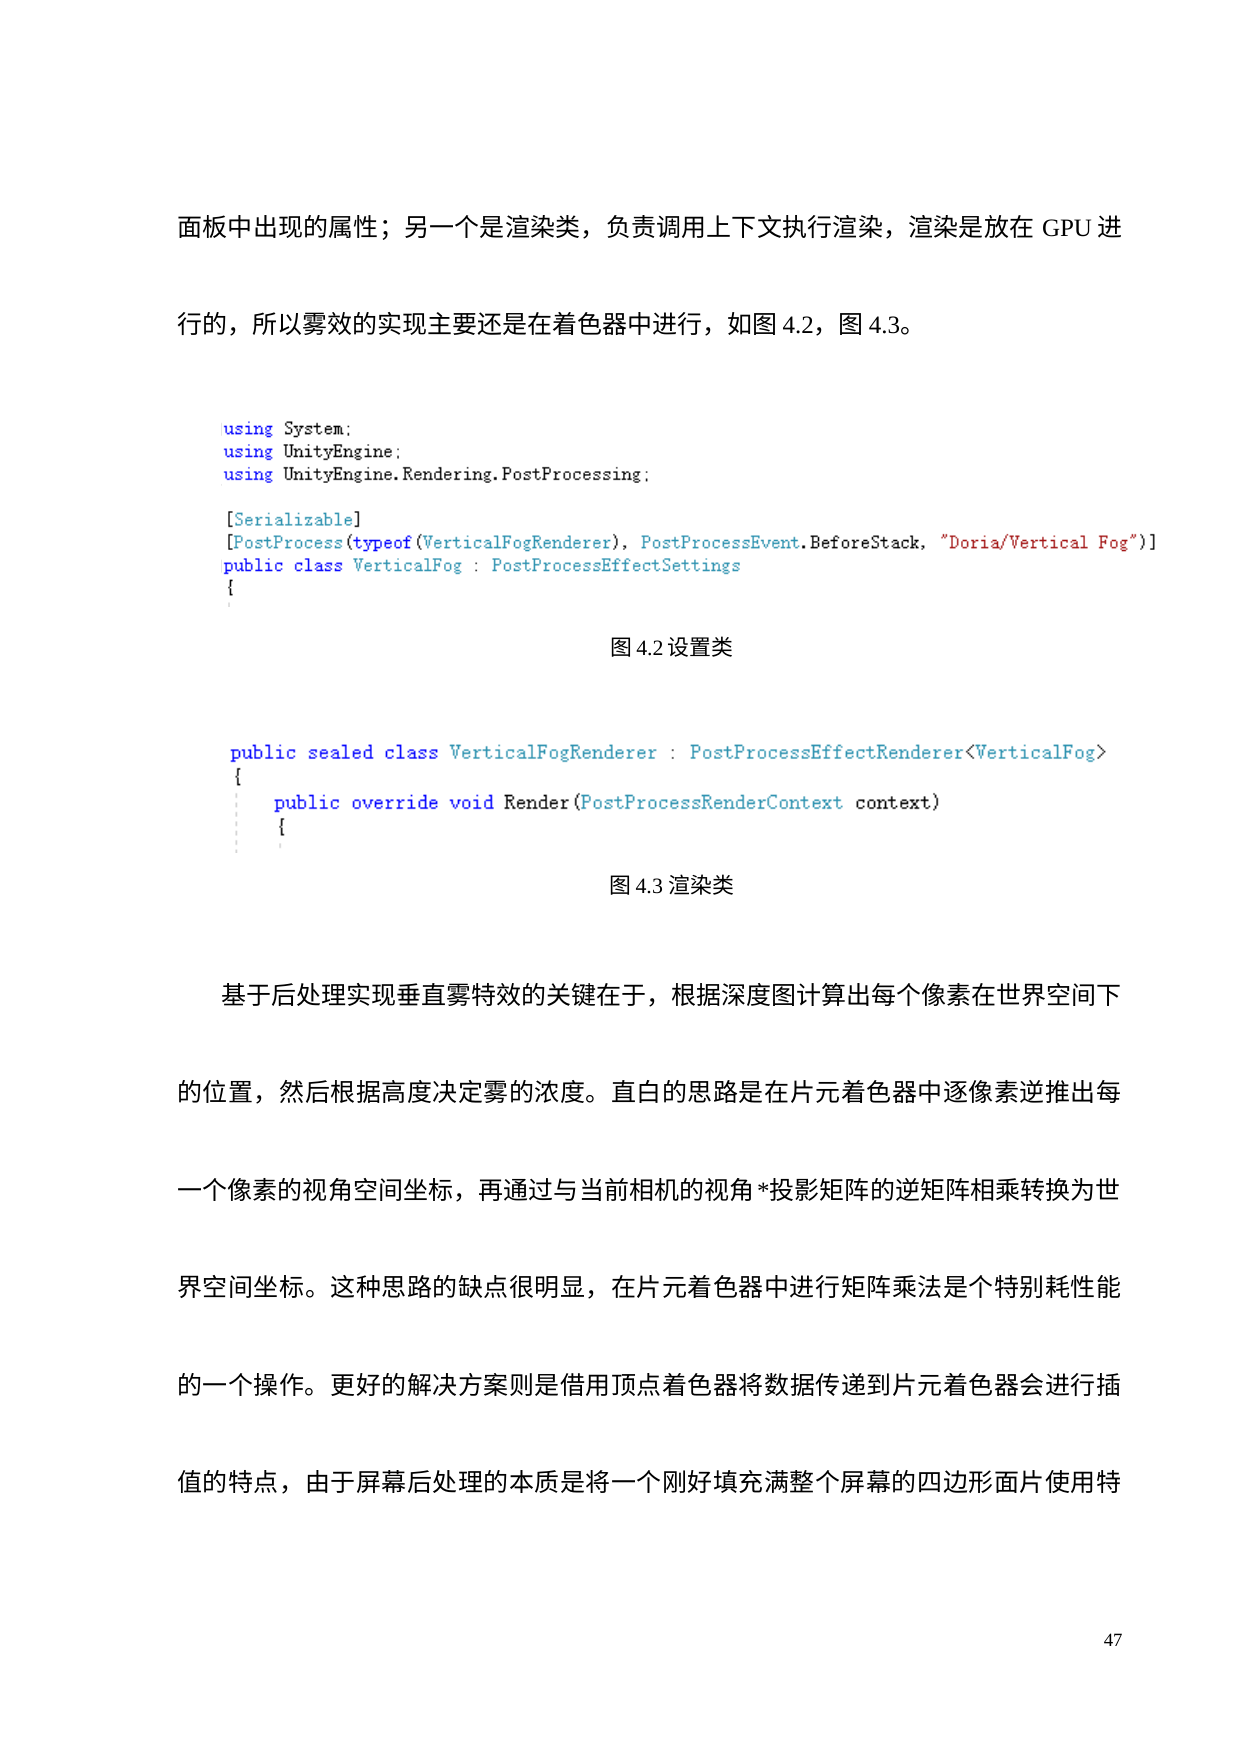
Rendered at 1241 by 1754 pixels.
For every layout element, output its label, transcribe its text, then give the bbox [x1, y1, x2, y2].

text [177, 961, 1122, 1513]
picture [228, 723, 1115, 853]
picture [221, 420, 1166, 607]
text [177, 193, 1122, 355]
text 图4.3 渲染类 [177, 868, 1122, 900]
text 图4.2设置类 [177, 630, 1122, 662]
